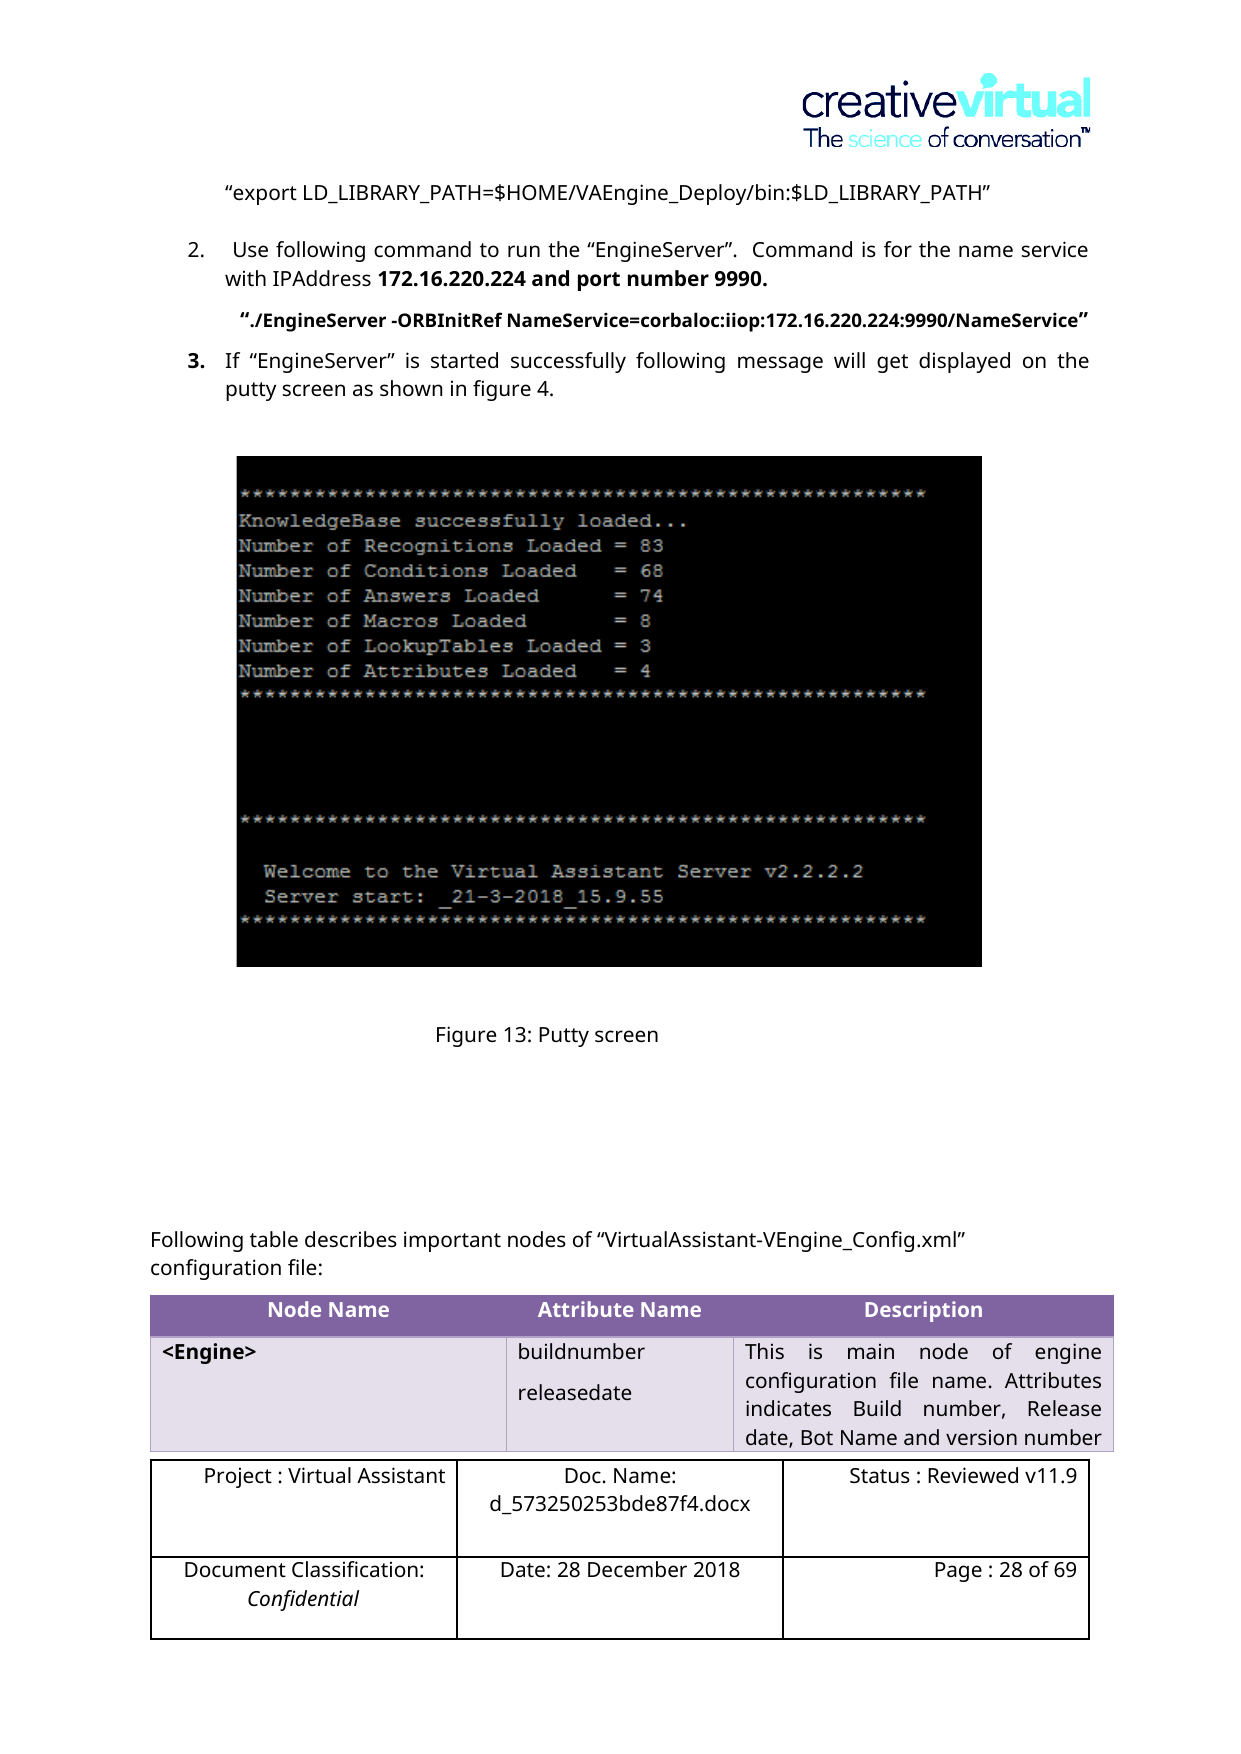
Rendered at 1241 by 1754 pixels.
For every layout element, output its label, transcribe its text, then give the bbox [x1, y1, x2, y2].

text “./EngineServer -ORBInitRef NameService=corbaloc:iiop:172.16.220.224:9990/NameService” [240, 305, 1090, 333]
list “export LD_LIBRARY_PATH=$HOME/VAEngine_Deploy/bin:$LD_LIBRARY_PATH” [225, 178, 1090, 207]
table_cell <Engine> [151, 1338, 506, 1451]
table_cell This is main node of engine configuration file name. Attributes indicates Build number, Release date, Bot Name and version number of VEngine. [734, 1338, 1113, 1451]
picture [236, 456, 982, 967]
table_cell buildnumber releasedate botname version [507, 1338, 733, 1451]
picture [802, 73, 1091, 147]
table_header Description [734, 1296, 1113, 1336]
table_header Node Name [151, 1296, 506, 1336]
list Use following command to run the “EngineServer”. Command is for the name service with IPAddress 172.16.220.224 and port number 9990. [187, 235, 1090, 292]
list If “EngineServer” is started successfully following message will get displayed on the putty screen as shown in figure 4. [187, 346, 1090, 403]
text Figure 13: Putty screen [427, 1020, 1090, 1049]
text Following table describes important nodes of “VirtualAssistant-VEngine_Config.xml” configuration file: [150, 1225, 1090, 1282]
table_header Attribute Name [507, 1296, 733, 1336]
